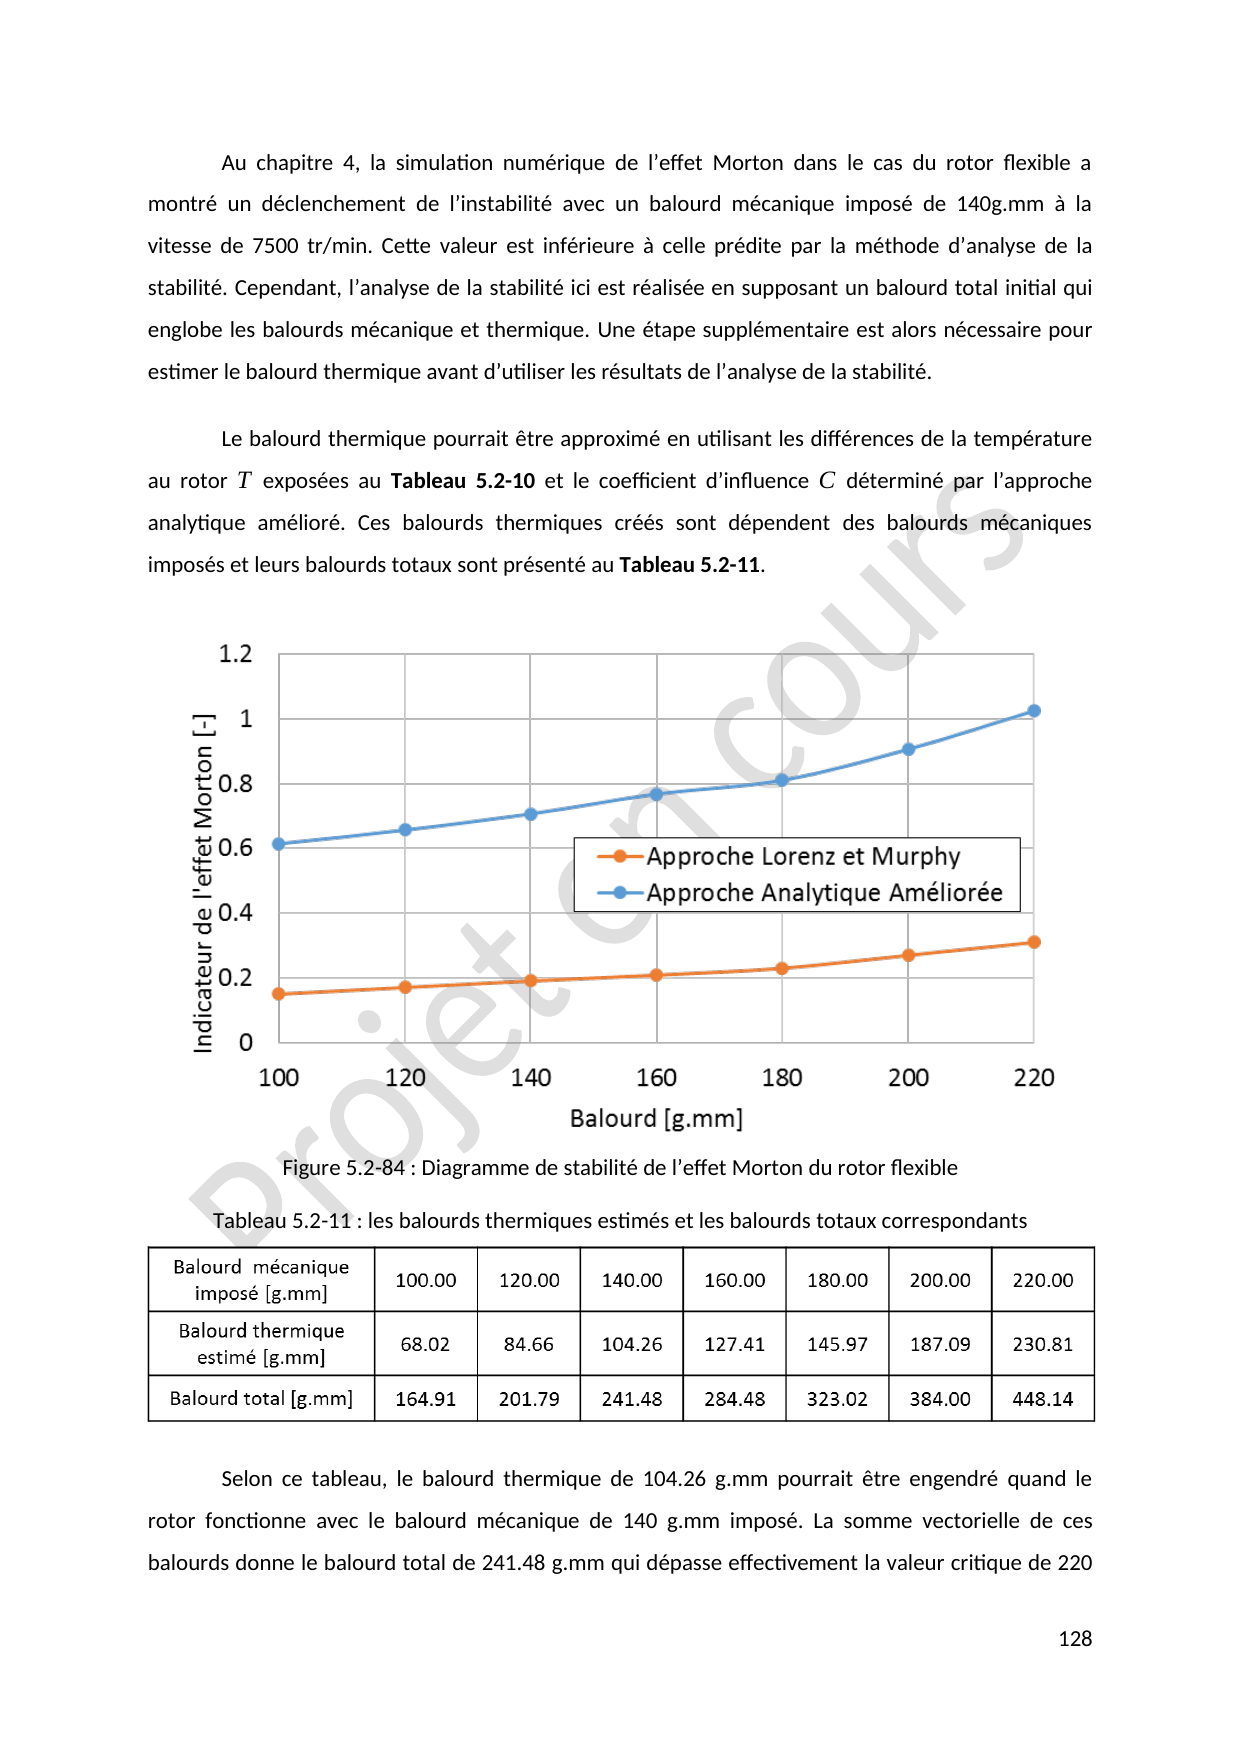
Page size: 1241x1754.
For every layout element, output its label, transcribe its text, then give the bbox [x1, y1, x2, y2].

picture [147, 1246, 1096, 1425]
picture [164, 617, 1076, 1138]
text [148, 1464, 1093, 1576]
text Au chapitre 4, la simulation numérique de l’effet Morton dans le cas du rotor flexible a montré un déclenchement de l’instabilité avec un balourd mécanique imposé de 140g.mm à la vitesse de 7500 tr/min. Cette valeur est inférieure à celle prédite par la méthode d’analyse de la stabilité. Cependant, l’analyse de la stabilité ici est réalisée en supposant un balourd total initial qui englobe les balourds mécanique et thermique. Une étape supplémentaire est alors nécessaire pour estimer le balourd thermique avant d’utiliser les résultats de l’analyse de la stabilité. [148, 148, 1093, 386]
